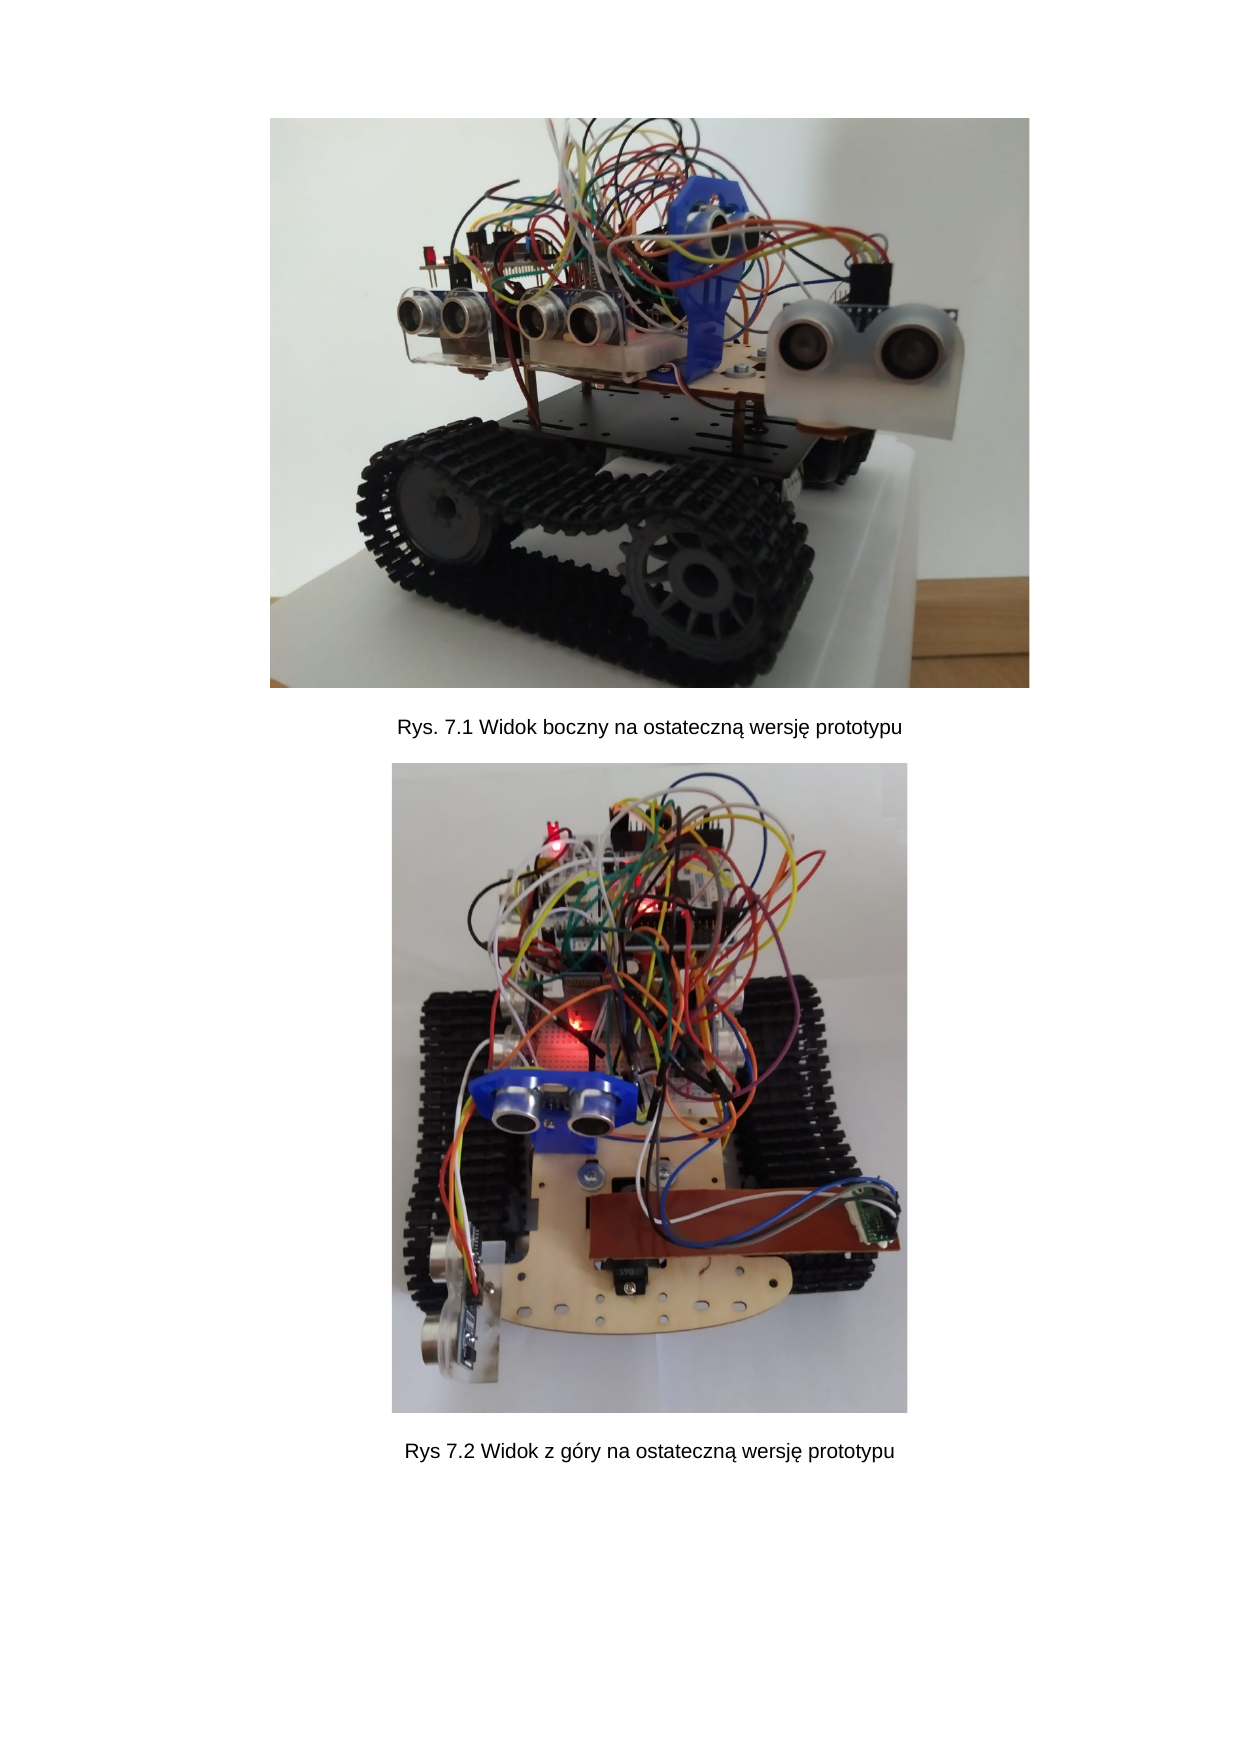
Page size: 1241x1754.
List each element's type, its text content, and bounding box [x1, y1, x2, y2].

text Rys. 7.1 Widok boczny na ostateczną wersję prototypu [177, 714, 1122, 738]
picture [270, 118, 1030, 688]
text Rys 7.2 Widok z góry na ostateczną wersję prototypu [177, 1439, 1122, 1463]
picture [391, 763, 908, 1413]
